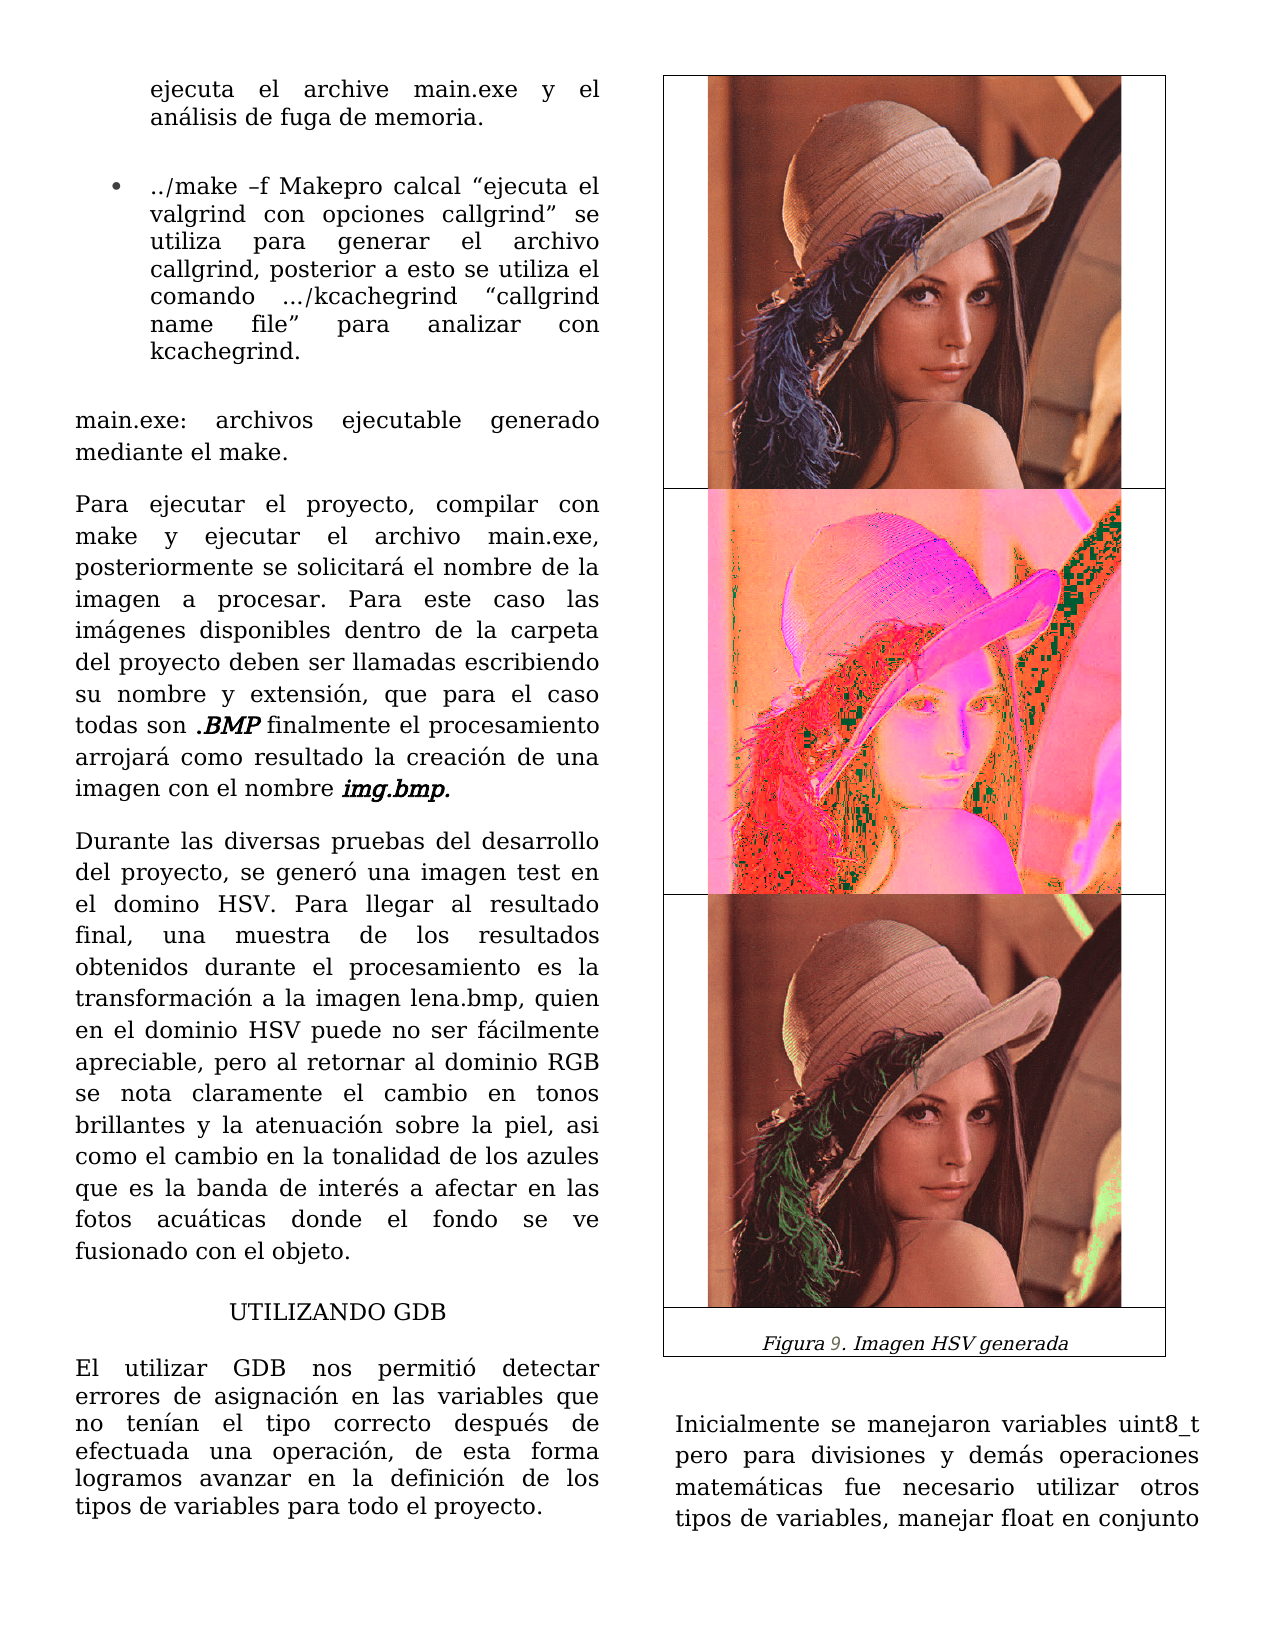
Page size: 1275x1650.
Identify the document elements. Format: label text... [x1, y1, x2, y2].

list ../make –f Makepro Valval “valgrind con las opciones de memcheck” ejecuta el archive main.exe y el análisis de fuga de memoria. [112, 75, 600, 130]
text Para ejecutar el proyecto, compilar con make y ejecutar el archivo main.exe, posteriormente se solicitará el nombre de la imagen a procesar. Para este caso las imágenes disponibles dentro de la carpeta del proyecto deben ser llamadas escribiendo su nombre y extensión, que para el caso todas son .BMP finalmente el procesamiento arrojará como resultado la creación de una imagen con el nombre img.bmp. [75, 490, 600, 801]
text main.exe: archivos ejecutable generado mediante el make. [75, 406, 600, 465]
picture [707, 76, 1122, 1307]
table_cell [664, 489, 707, 894]
table_cell [664, 895, 707, 1307]
table_cell [1122, 895, 1165, 1307]
text Durante las diversas pruebas del desarrollo del proyecto, se generó una imagen test en el domino HSV. Para llegar al resultado final, una muestra de los resultados obtenidos durante el procesamiento es la transformación a la imagen lena.bmp, quien en el dominio HSV puede no ser fácilmente apreciable, pero al retornar al dominio RGB se nota claramente el cambio en tonos brillantes y la atenuación sobre la piel, asi como el cambio en la tonalidad de los azules que es la banda de interés a afectar en las fotos acuáticas donde el fondo se ve fusionado con el objeto. [75, 826, 600, 1264]
list UTILIZANDO GDB [75, 1297, 600, 1325]
table_cell Figura 9. Imagen HSV generada [664, 1308, 1165, 1356]
table_header [664, 76, 707, 488]
list El utilizar GDB nos permitió detectar errores de asignación en las variables que no tenían el tipo correcto después de efectuada una operación, de esta forma logramos avanzar en la definición de los tipos de variables para todo el proyecto. [75, 1354, 600, 1519]
table_header [1122, 76, 1165, 488]
table_cell [1122, 489, 1165, 894]
list ../make –f Makepro calcal “ejecuta el valgrind con opciones callgrind” se utiliza para generar el archivo callgrind, posterior a esto se utiliza el comando .../kcachegrind “callgrind name file” para analizar con kcachegrind. [112, 172, 600, 364]
